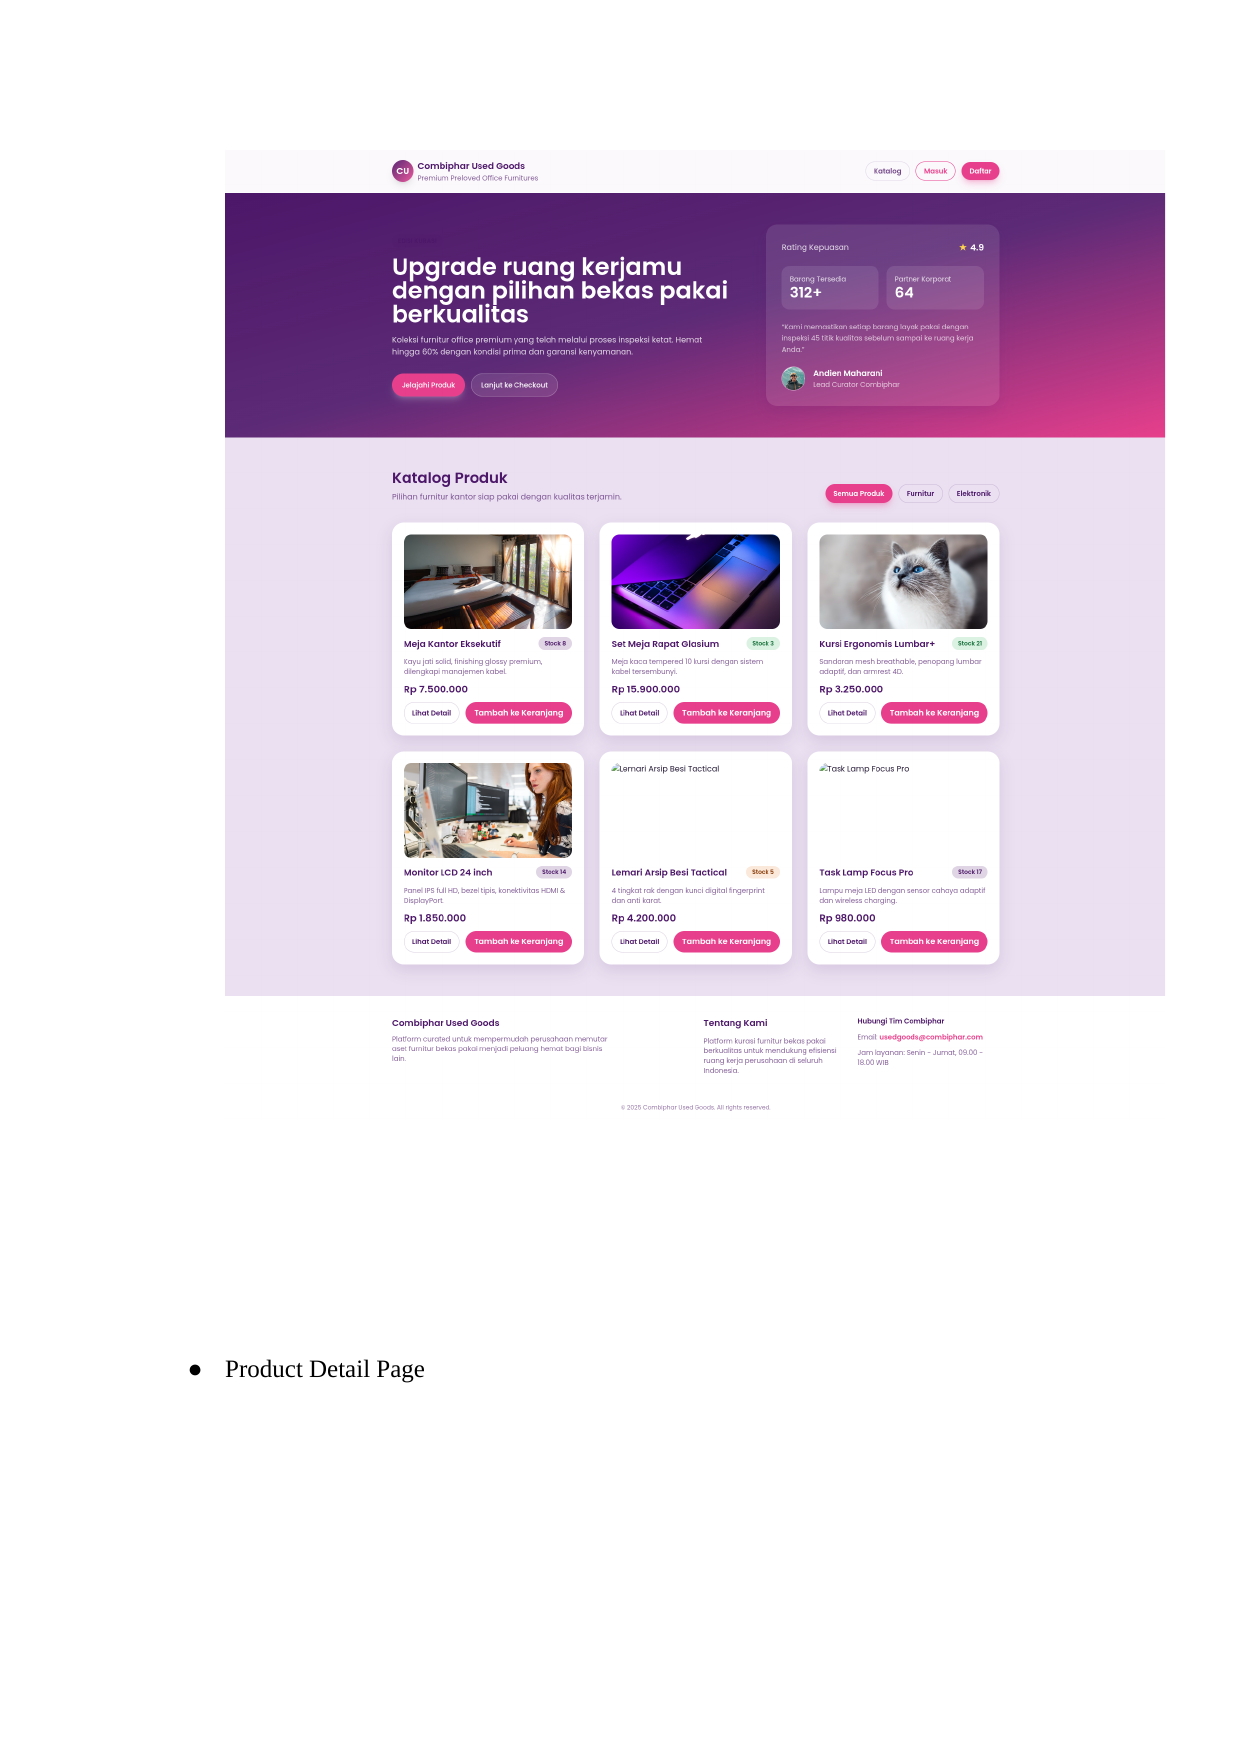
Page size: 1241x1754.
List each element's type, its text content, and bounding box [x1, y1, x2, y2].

list Product Detail Page [187, 1354, 1090, 1382]
picture [225, 150, 1166, 1119]
